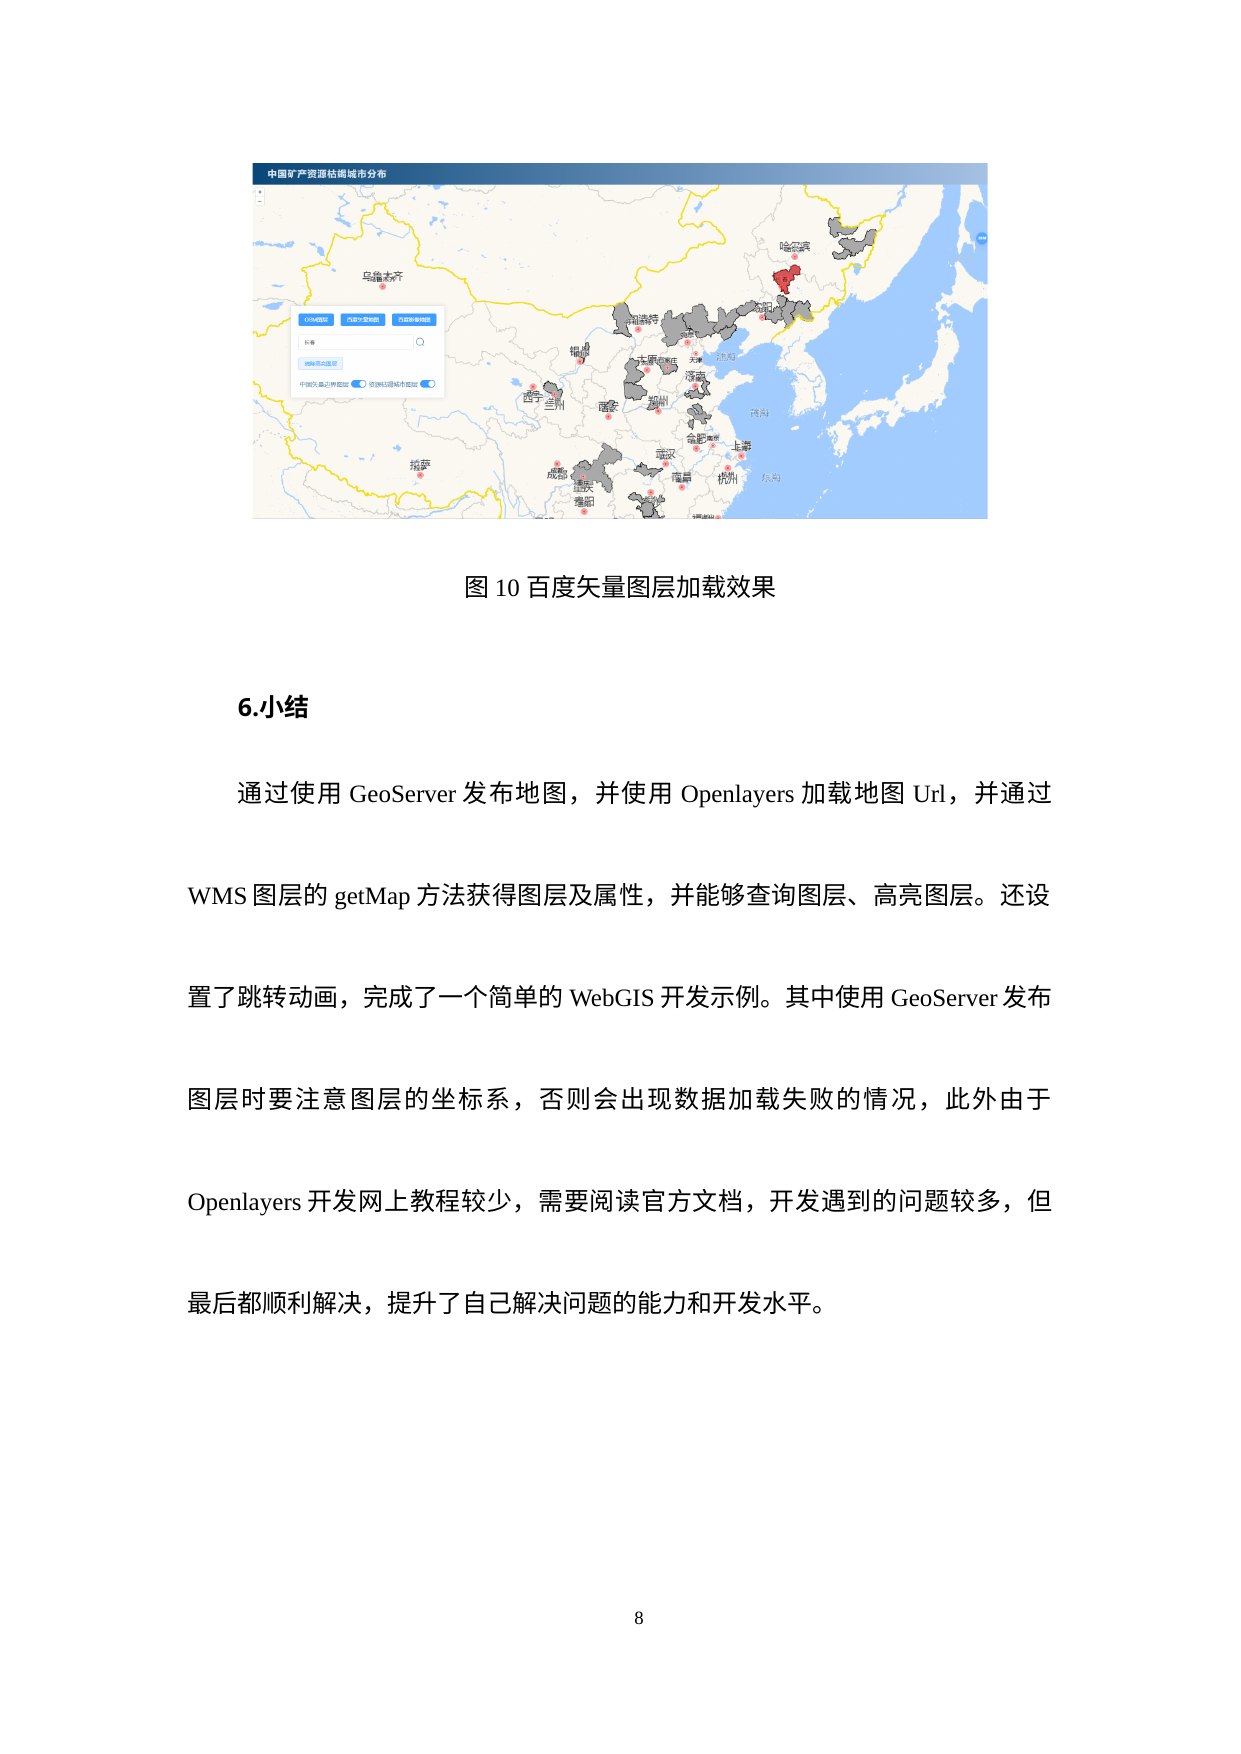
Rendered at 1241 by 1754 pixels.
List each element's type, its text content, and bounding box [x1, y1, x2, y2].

text 6.小结 [187, 672, 1053, 740]
text 通过使用GeoServer发布地图，并使用Openlayers加载地图Url，并通过WMS图层的getMap方法获得图层及属性，并能够查询图层、高亮图层。还设置了跳转动画，完成了一个简单的WebGIS开发示例。其中使用GeoServer发布图层时要注意图层的坐标系，否则会出现数据加载失败的情况，此外由于Openlayers开发网上教程较少，需要阅读官方文档，开发遇到的问题较多，但最后都顺利解决，提升了自己解决问题的能力和开发水平。 [187, 758, 1053, 1335]
text 图10 百度矢量图层加载效果 [187, 552, 1053, 620]
picture [252, 163, 988, 519]
